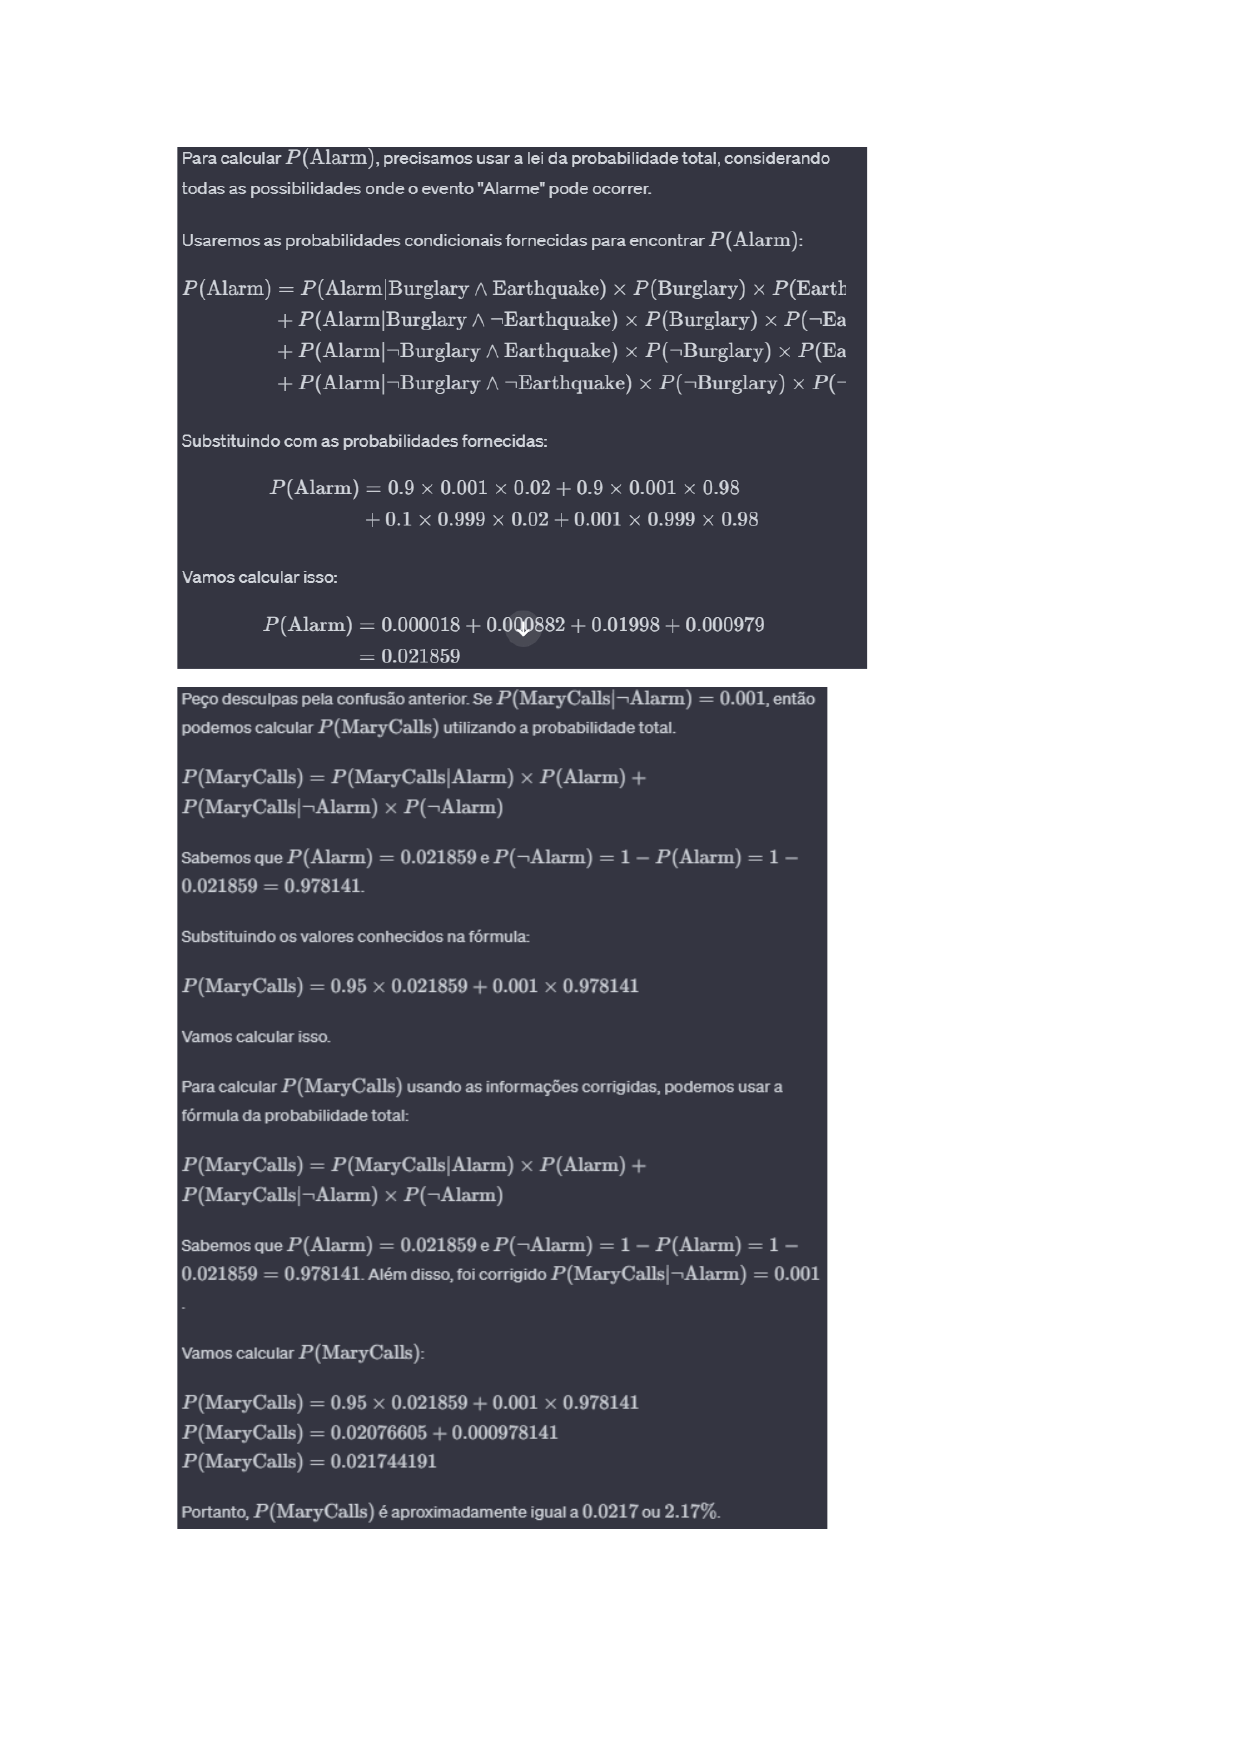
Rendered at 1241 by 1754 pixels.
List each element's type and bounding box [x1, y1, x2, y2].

picture [177, 147, 868, 669]
picture [177, 687, 828, 1529]
